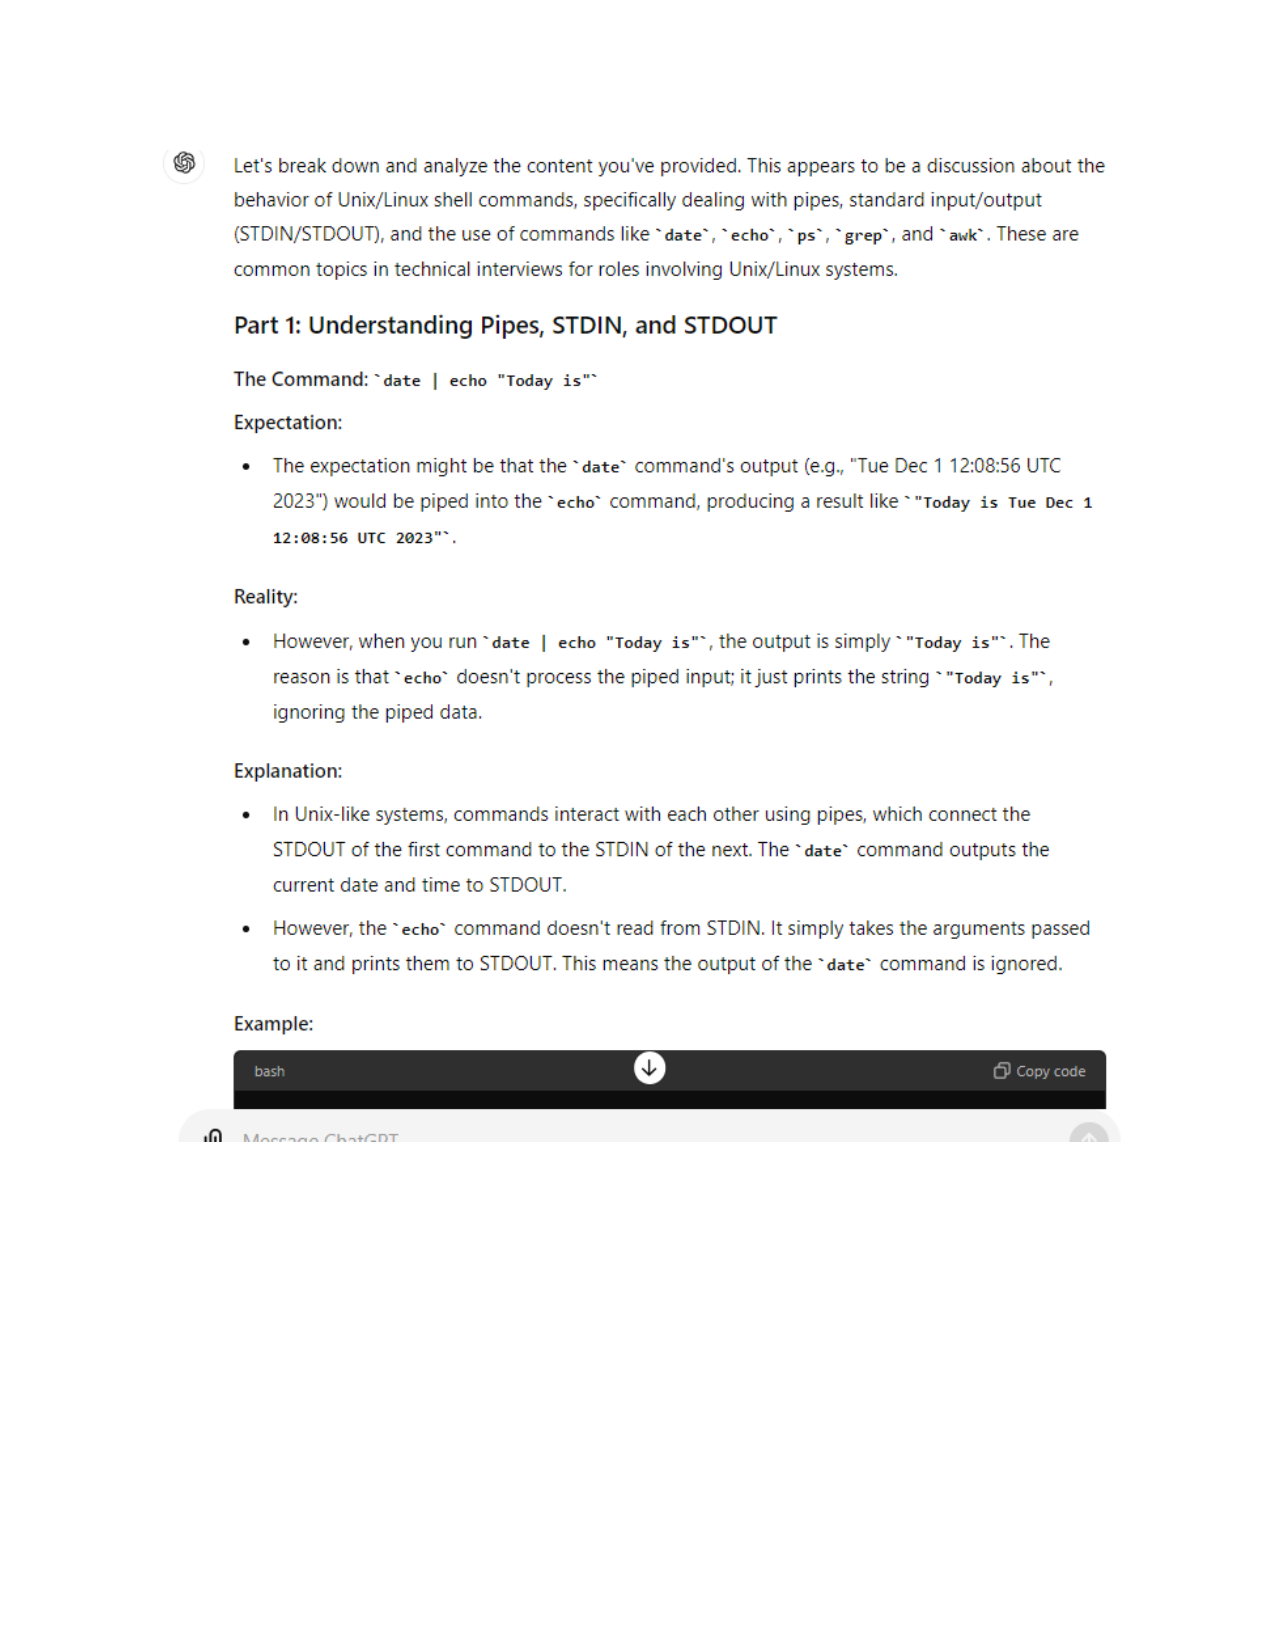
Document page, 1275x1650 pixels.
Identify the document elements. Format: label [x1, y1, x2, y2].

picture [150, 150, 1125, 1142]
